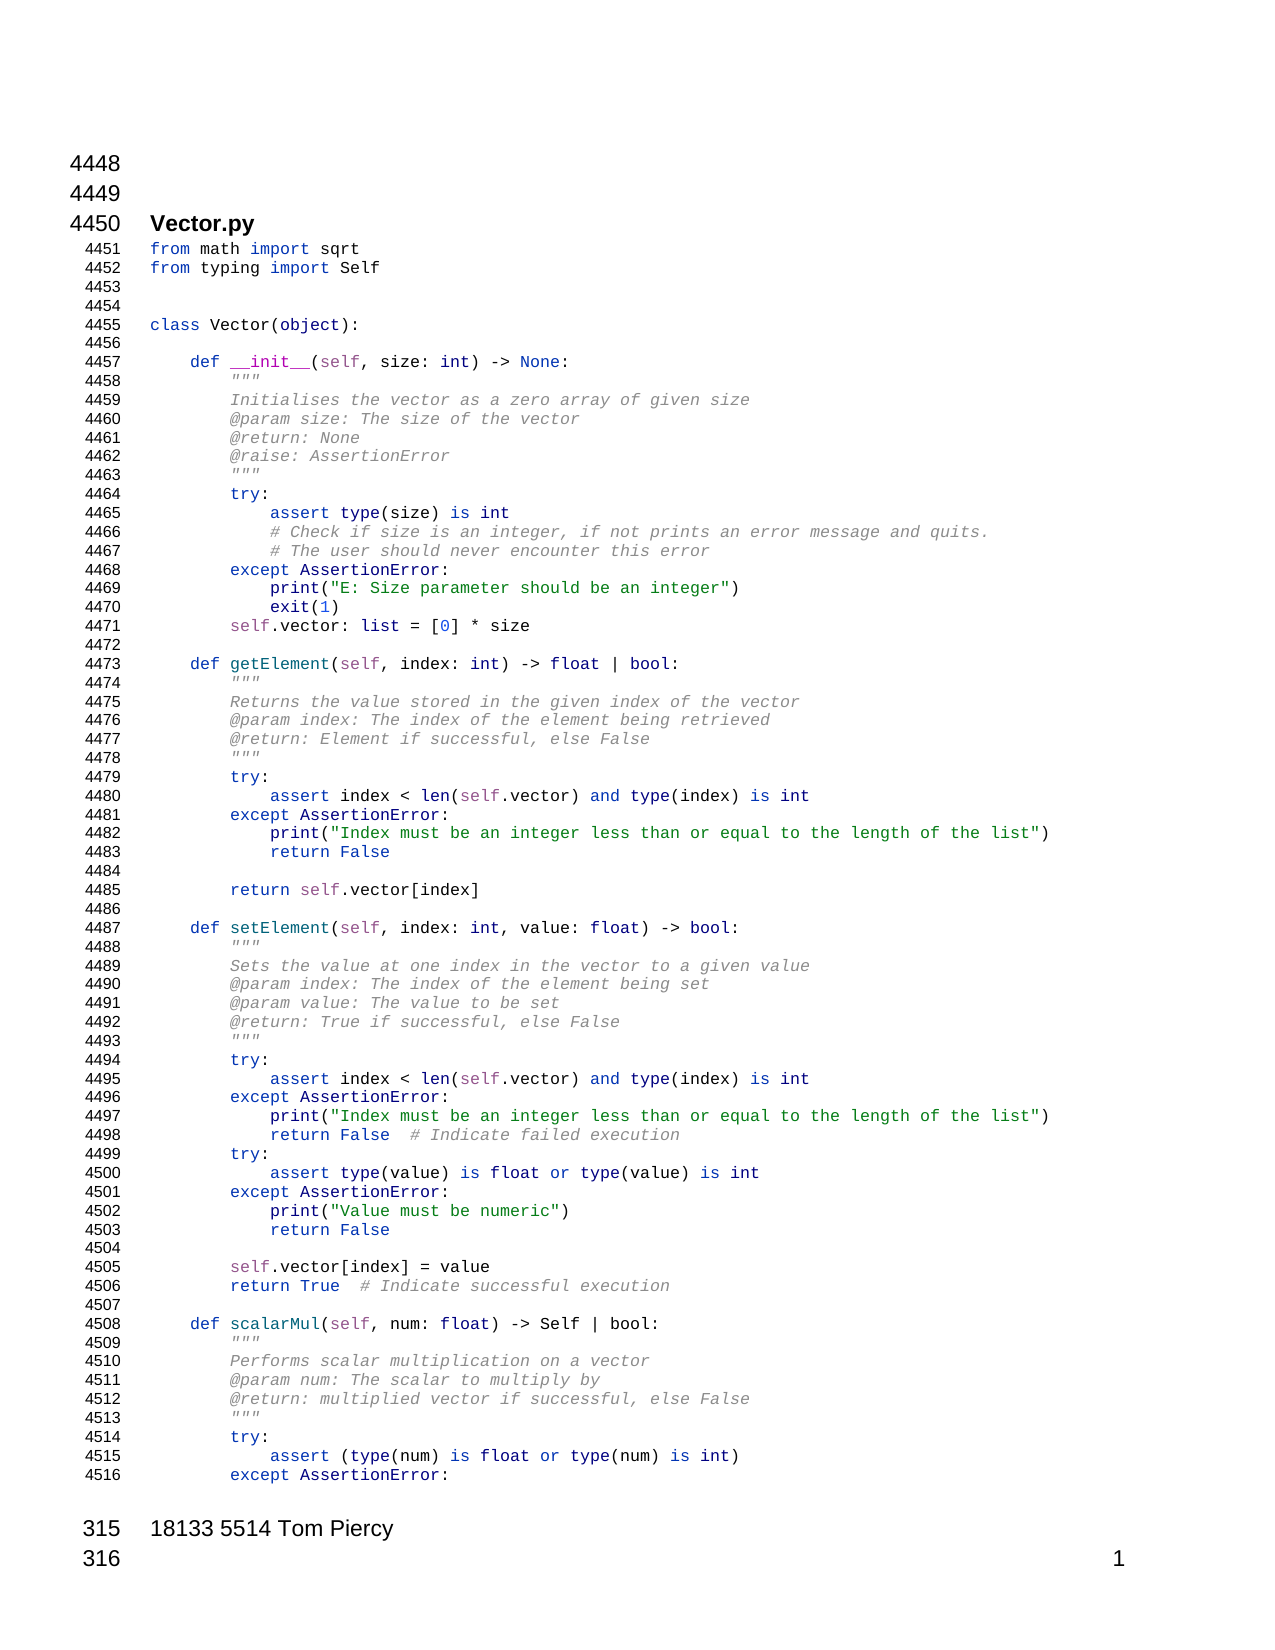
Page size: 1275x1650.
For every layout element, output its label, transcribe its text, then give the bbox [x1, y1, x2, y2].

picture [293, 924, 299, 933]
picture [293, 660, 299, 669]
text Vector.py [150, 210, 1125, 237]
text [150, 241, 1125, 1485]
